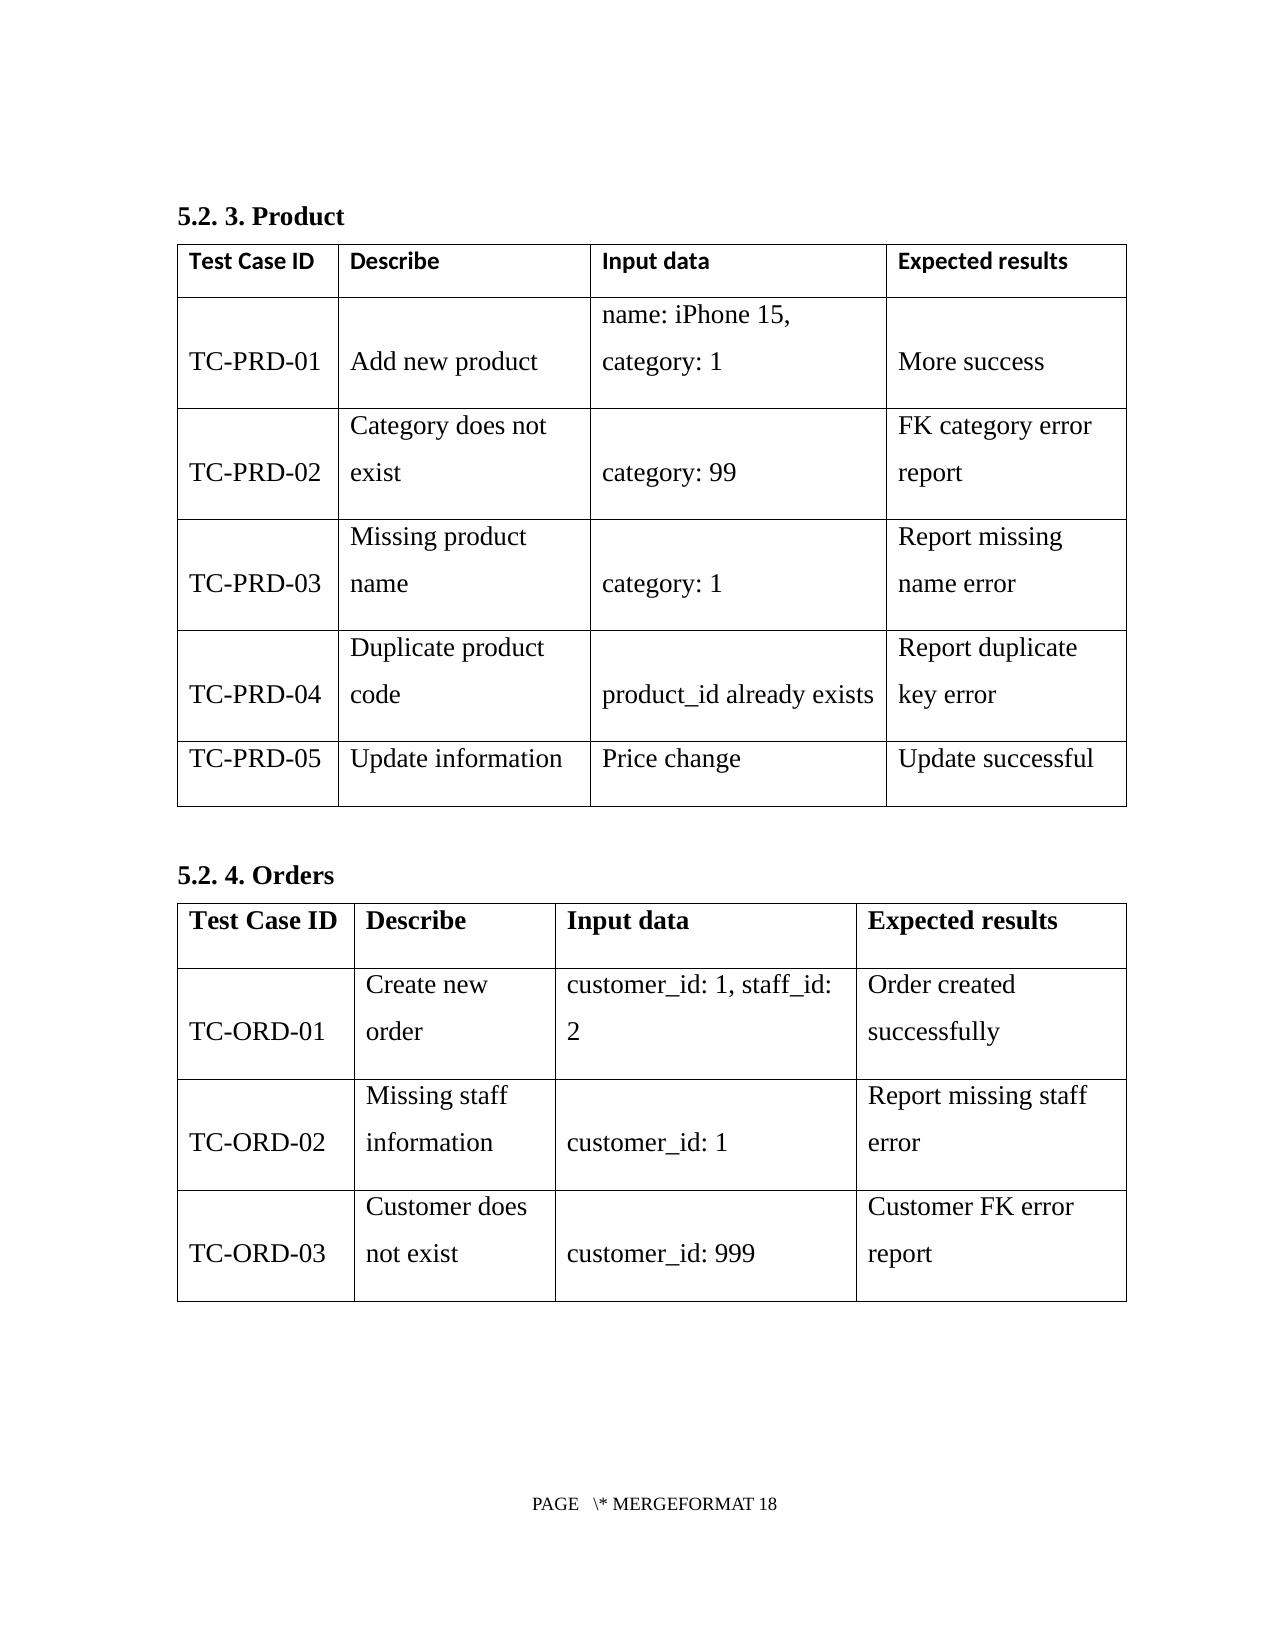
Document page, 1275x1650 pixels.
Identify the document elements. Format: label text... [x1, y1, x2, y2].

table_cell TC-PRD-02 [178, 409, 338, 519]
table_cell Update successful [887, 742, 1126, 806]
table_cell category: 99 [591, 409, 886, 519]
table_cell FK category error report [887, 409, 1126, 519]
subtitle 5.2. 4. Orders [177, 859, 1127, 890]
table_cell Create new order [355, 969, 555, 1078]
table_cell TC-ORD-02 [178, 1080, 354, 1189]
table_cell Add new product [339, 298, 590, 408]
table_cell customer_id: 1 [556, 1080, 856, 1189]
table_header Input data [591, 245, 886, 297]
table_cell Update information [339, 742, 590, 806]
table_cell TC-PRD-04 [178, 631, 338, 741]
table_header Expected results [887, 245, 1126, 297]
table_cell name: iPhone 15, category: 1 [591, 298, 886, 408]
subtitle 5.2. 3. Product [177, 200, 1127, 231]
table_cell TC-ORD-03 [178, 1191, 354, 1301]
table_cell Duplicate product code [339, 631, 590, 741]
table_header Describe [339, 245, 590, 297]
table_cell customer_id: 1, staff_id: 2 [556, 969, 856, 1078]
table_cell TC-PRD-05 [178, 742, 338, 806]
table_cell Price change [591, 742, 886, 806]
table_cell TC-ORD-01 [178, 969, 354, 1078]
table_cell customer_id: 999 [556, 1191, 856, 1301]
table_cell TC-PRD-03 [178, 520, 338, 630]
table_header Input data [556, 904, 856, 967]
table_cell Missing product name [339, 520, 590, 630]
table_cell Customer does not exist [355, 1191, 555, 1301]
table_cell Missing staff information [355, 1080, 555, 1189]
table_cell Customer FK error report [857, 1191, 1126, 1301]
table_cell Report missing staff error [857, 1080, 1126, 1189]
table_header Test Case ID [178, 904, 354, 967]
table_header Describe [355, 904, 555, 967]
table_cell Order created successfully [857, 969, 1126, 1078]
table_cell More success [887, 298, 1126, 408]
table_cell Report missing name error [887, 520, 1126, 630]
table_cell product_id already exists [591, 631, 886, 741]
table_cell Category does not exist [339, 409, 590, 519]
table_header Expected results [857, 904, 1126, 967]
table_header Test Case ID [178, 245, 338, 297]
table_cell category: 1 [591, 520, 886, 630]
table_cell Report duplicate key error [887, 631, 1126, 741]
table_cell TC-PRD-01 [178, 298, 338, 408]
